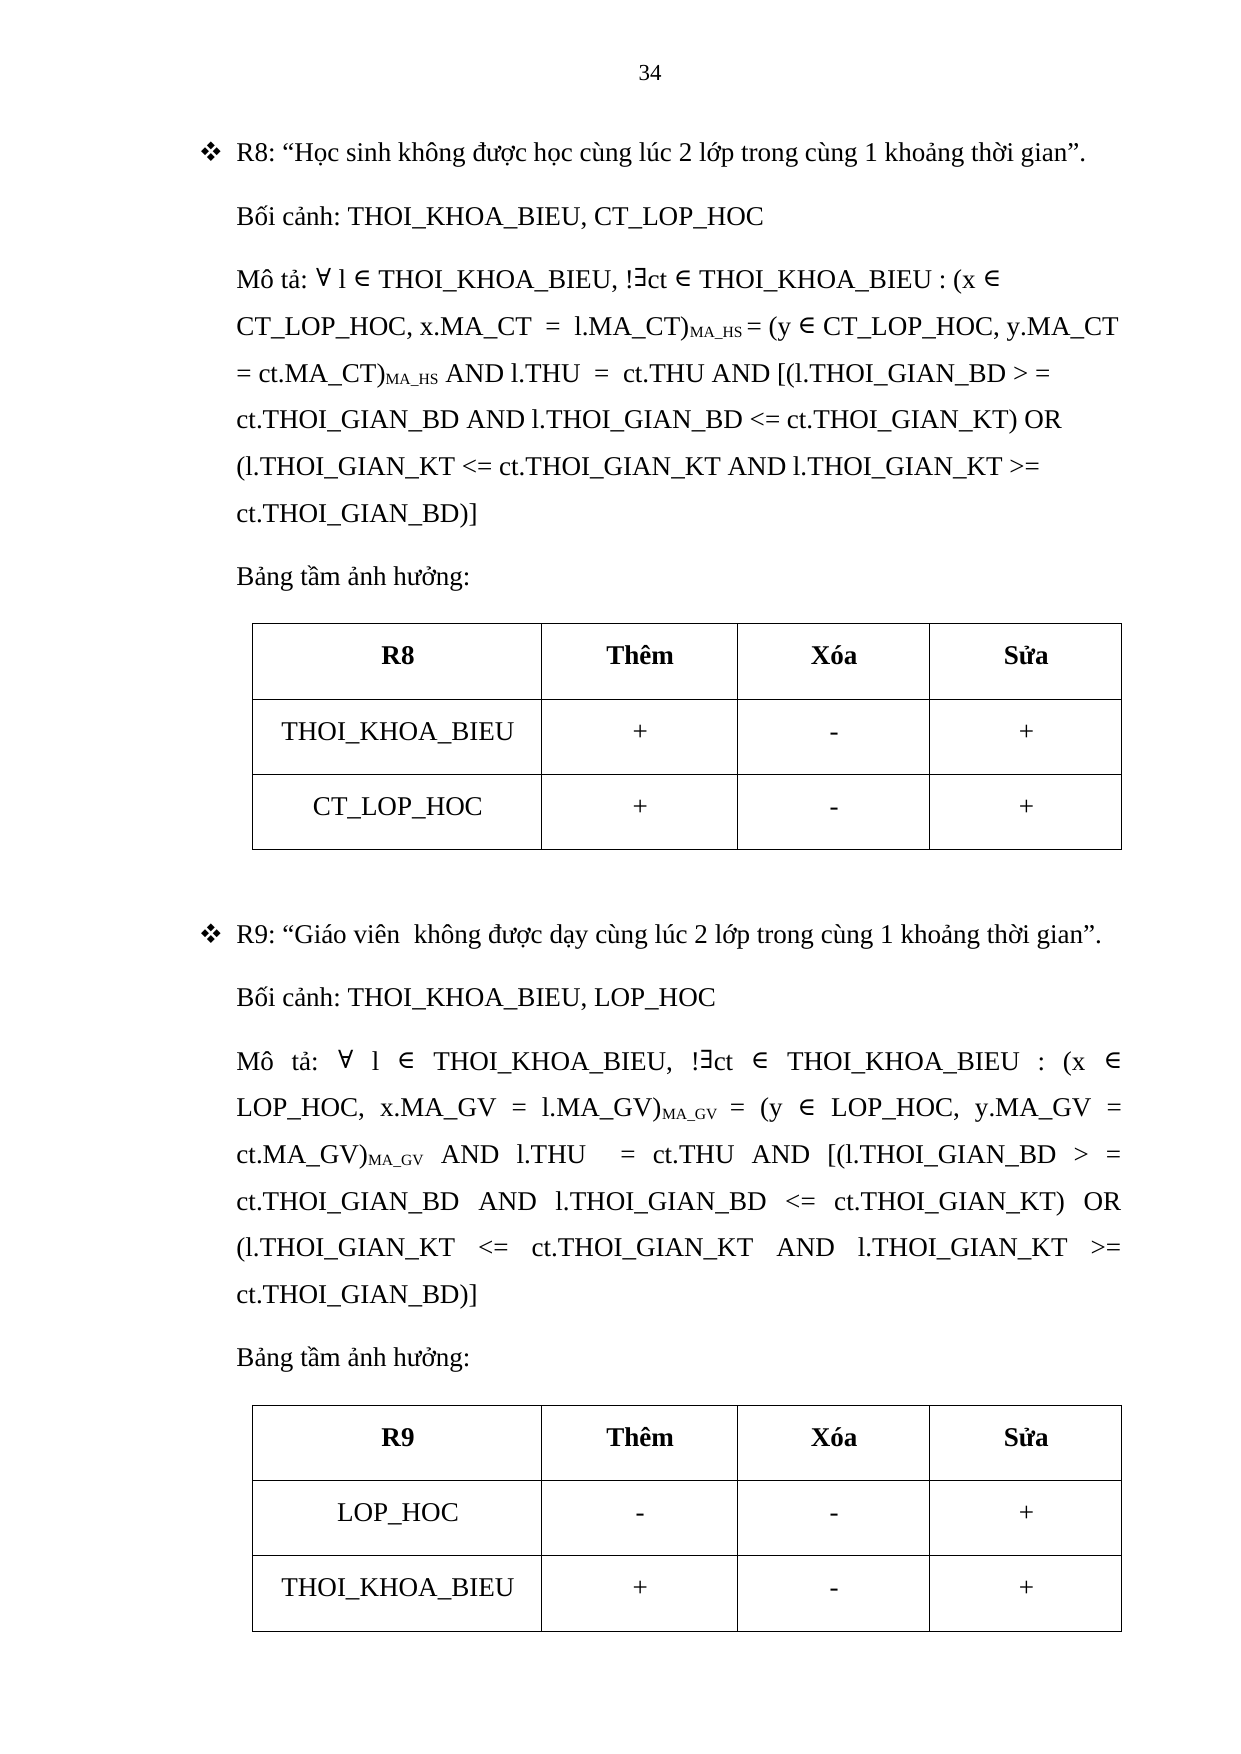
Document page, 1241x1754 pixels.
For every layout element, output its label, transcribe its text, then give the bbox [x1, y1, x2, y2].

table_header Thêm [542, 624, 737, 699]
table_cell - [542, 1481, 737, 1555]
table_header Xóa [738, 1406, 929, 1480]
table_cell - [738, 1556, 929, 1631]
text Bối cảnh: THOI_KHOA_BIEU, CT_LOP_HOC [236, 200, 1122, 231]
text Bảng tầm ảnh hưởng: [236, 560, 1122, 591]
table_cell - [738, 775, 929, 849]
list R8: “Học sinh không được học cùng lúc 2 lớp trong cùng 1 khoảng thời gian”. [199, 136, 1122, 168]
table_cell - [738, 700, 929, 774]
table_cell + [930, 700, 1121, 774]
table_cell LOP_HOC [253, 1481, 541, 1555]
table_cell CT_LOP_HOC [253, 775, 541, 849]
table_cell + [930, 775, 1121, 849]
text Mô tả: l THOI_KHOA_BIEU, !ct THOI_KHOA_BIEU : (x CT_LOP_HOC, x.MA_CT = l.MA_CT)MA_HS = (y CT_LOP_HOC, y.MA_CT = ct.MA_CT)MA_HS AND l.THU = ct.THU AND [(l.THOI_GIAN_BD > = ct.THOI_GIAN_BD AND l.THOI_GIAN_BD <= ct.THOI_GIAN_KT) OR (l.THOI_GIAN_KT <= ct.THOI_GIAN_KT AND l.THOI_GIAN_KT >= ct.THOI_GIAN_BD)] [236, 263, 1122, 528]
table_cell + [930, 1481, 1121, 1555]
table_header Xóa [738, 624, 929, 699]
text Bối cảnh: THOI_KHOA_BIEU, LOP_HOC [236, 981, 1122, 1012]
table_header R9 [253, 1406, 541, 1480]
table_header R8 [253, 624, 541, 699]
table_header Sửa [930, 1406, 1121, 1480]
table_cell + [930, 1556, 1121, 1631]
list R9: “Giáo viên không được dạy cùng lúc 2 lớp trong cùng 1 khoảng thời gian”. [199, 918, 1122, 949]
text Bảng tầm ảnh hưởng: [236, 1341, 1122, 1372]
table_cell - [738, 1481, 929, 1555]
table_cell THOI_KHOA_BIEU [253, 700, 541, 774]
table_cell + [542, 700, 737, 774]
table_cell + [542, 1556, 737, 1631]
table_header Thêm [542, 1406, 737, 1480]
text Mô tả: l THOI_KHOA_BIEU, !ct THOI_KHOA_BIEU : (x LOP_HOC, x.MA_GV = l.MA_GV)MA_GV = (y LOP_HOC, y.MA_GV = ct.MA_GV)MA_GV AND l.THU = ct.THU AND [(l.THOI_GIAN_BD > = ct.THOI_GIAN_BD AND l.THOI_GIAN_BD <= ct.THOI_GIAN_KT) OR (l.THOI_GIAN_KT <= ct.THOI_GIAN_KT AND l.THOI_GIAN_KT >= ct.THOI_GIAN_BD)] [236, 1045, 1122, 1309]
table_cell + [542, 775, 737, 849]
table_cell THOI_KHOA_BIEU [253, 1556, 541, 1631]
table_header Sửa [930, 624, 1121, 699]
